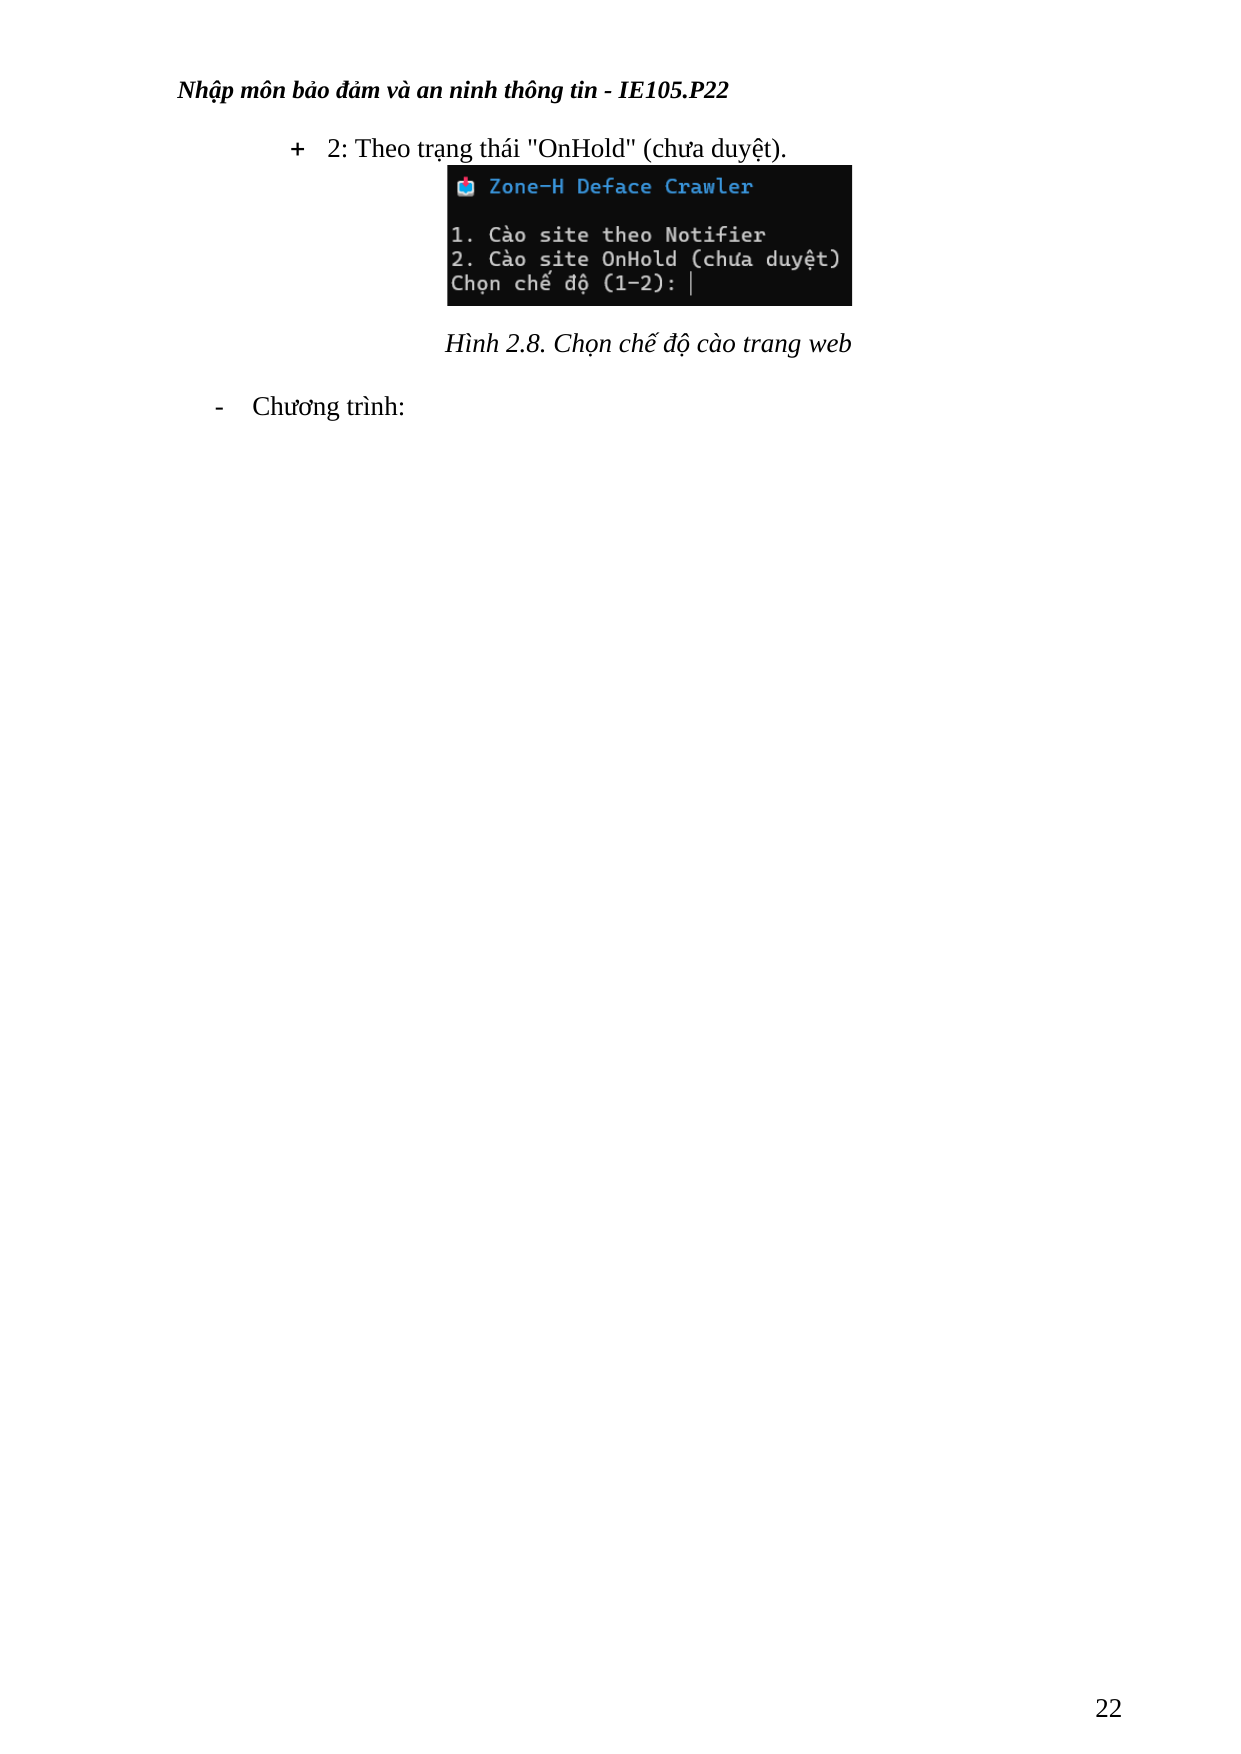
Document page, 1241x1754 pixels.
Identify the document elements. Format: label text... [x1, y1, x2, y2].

picture [447, 165, 853, 306]
text Hình 2.8. Chọn chế độ cào trang web [177, 327, 1122, 358]
list Chương trình: [214, 390, 1122, 421]
list 2: Theo trạng thái "OnHold" (chưa duyệt). [289, 132, 1122, 163]
